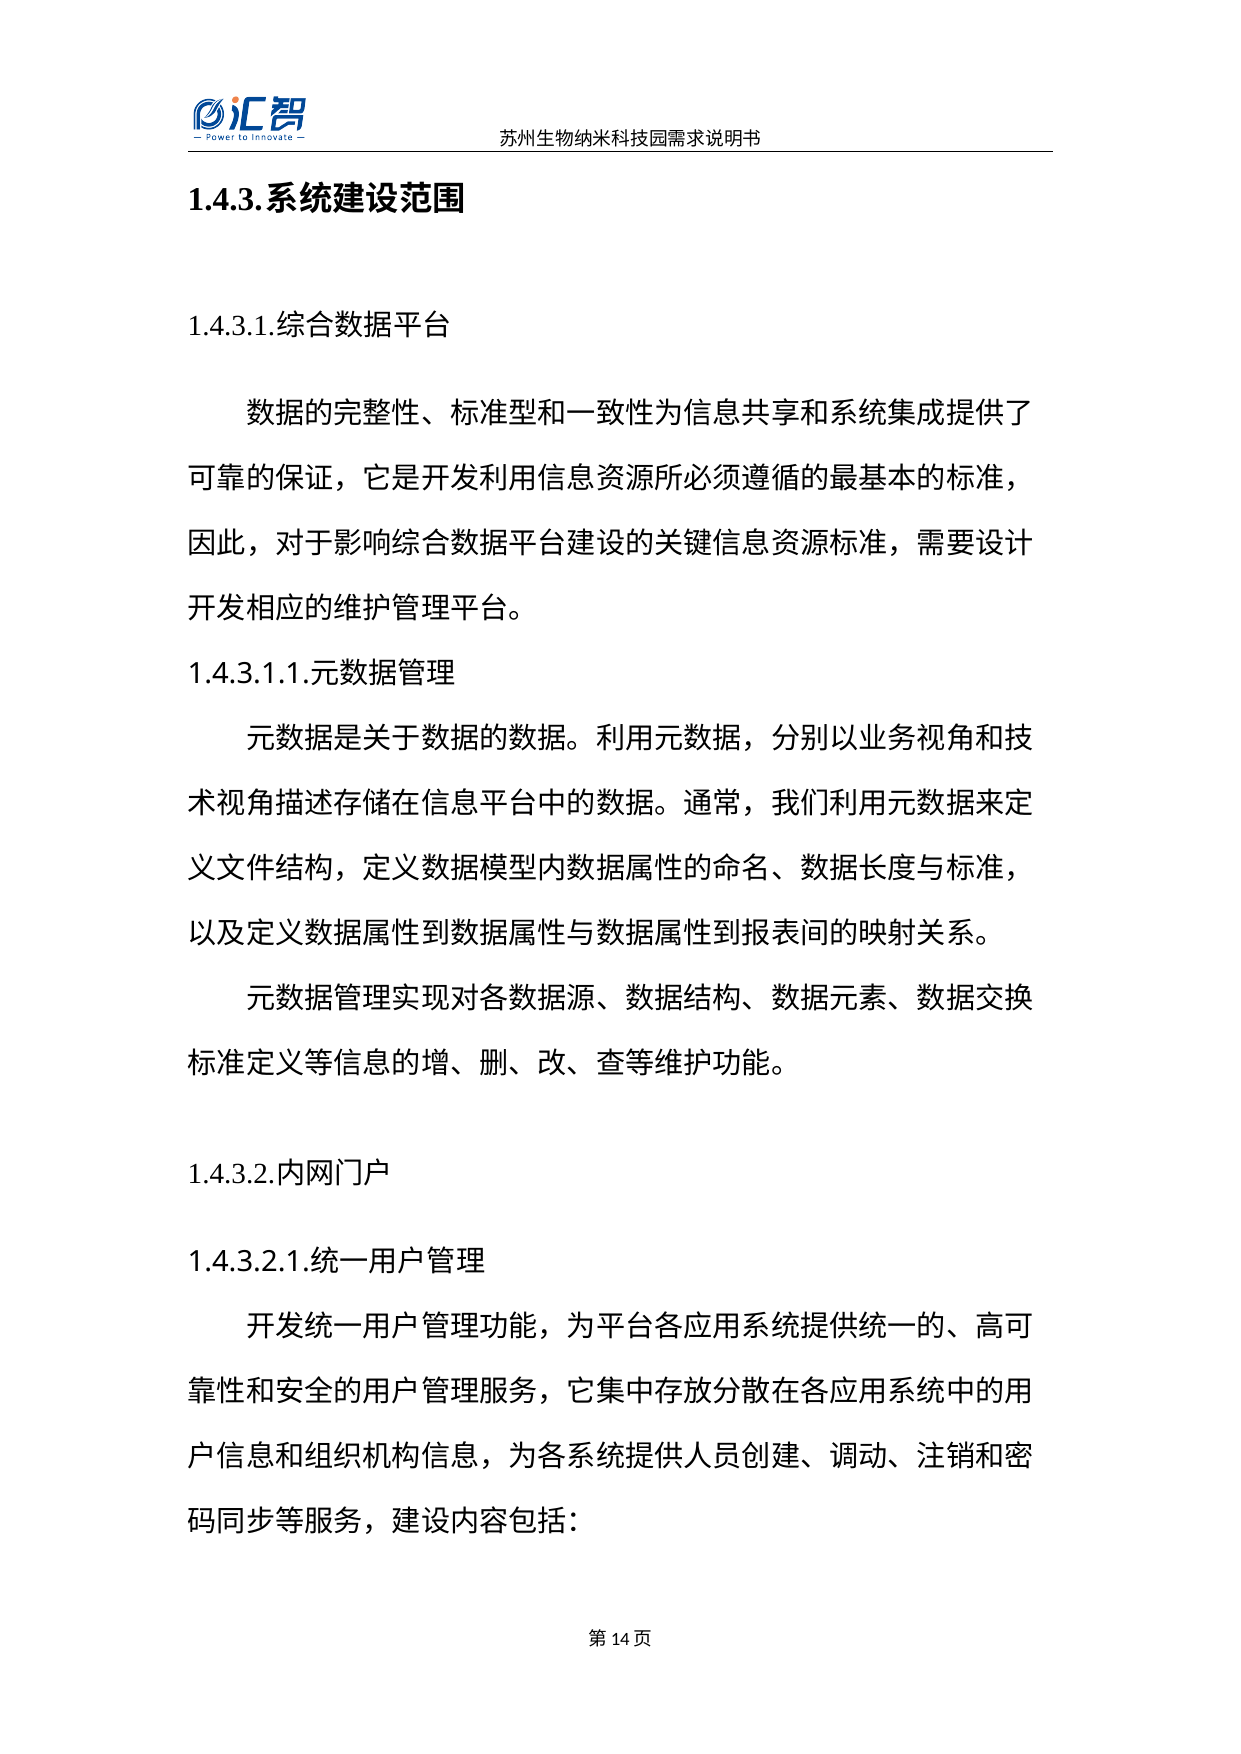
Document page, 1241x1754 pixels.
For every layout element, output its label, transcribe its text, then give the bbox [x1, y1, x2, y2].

text 元数据管理实现对各数据源、数据结构、数据元素、数据交换标准定义等信息的增、删、改、查等维护功能。 [187, 963, 1053, 1093]
text 开发统一用户管理功能，为平台各应用系统提供统一的、高可靠性和安全的用户管理服务，它集中存放分散在各应用系统中的用户信息和组织机构信息，为各系统提供人员创建、调动、注销和密码同步等服务，建设内容包括： [187, 1291, 1053, 1551]
text 元数据是关于数据的数据。利用元数据，分别以业务视角和技术视角描述存储在信息平台中的数据。通常，我们利用元数据来定义文件结构，定义数据模型内数据属性的命名、数据长度与标准，以及定义数据属性到数据属性与数据属性到报表间的映射关系。 [187, 703, 1053, 963]
subtitle 内网门户 [187, 1138, 1053, 1203]
text 数据的完整性、标准型和一致性为信息共享和系统集成提供了可靠的保证，它是开发利用信息资源所必须遵循的最基本的标准，因此，对于影响综合数据平台建设的关键信息资源标准，需要设计开发相应的维护管理平台。 [187, 378, 1053, 638]
subtitle 系统建设范围 [187, 163, 1053, 228]
subtitle 综合数据平台 [187, 290, 1053, 355]
subtitle 1.4.3.2.1.统一用户管理 [187, 1226, 1053, 1291]
subtitle 1.4.3.1.1.元数据管理 [187, 638, 1053, 703]
picture [187, 88, 313, 146]
